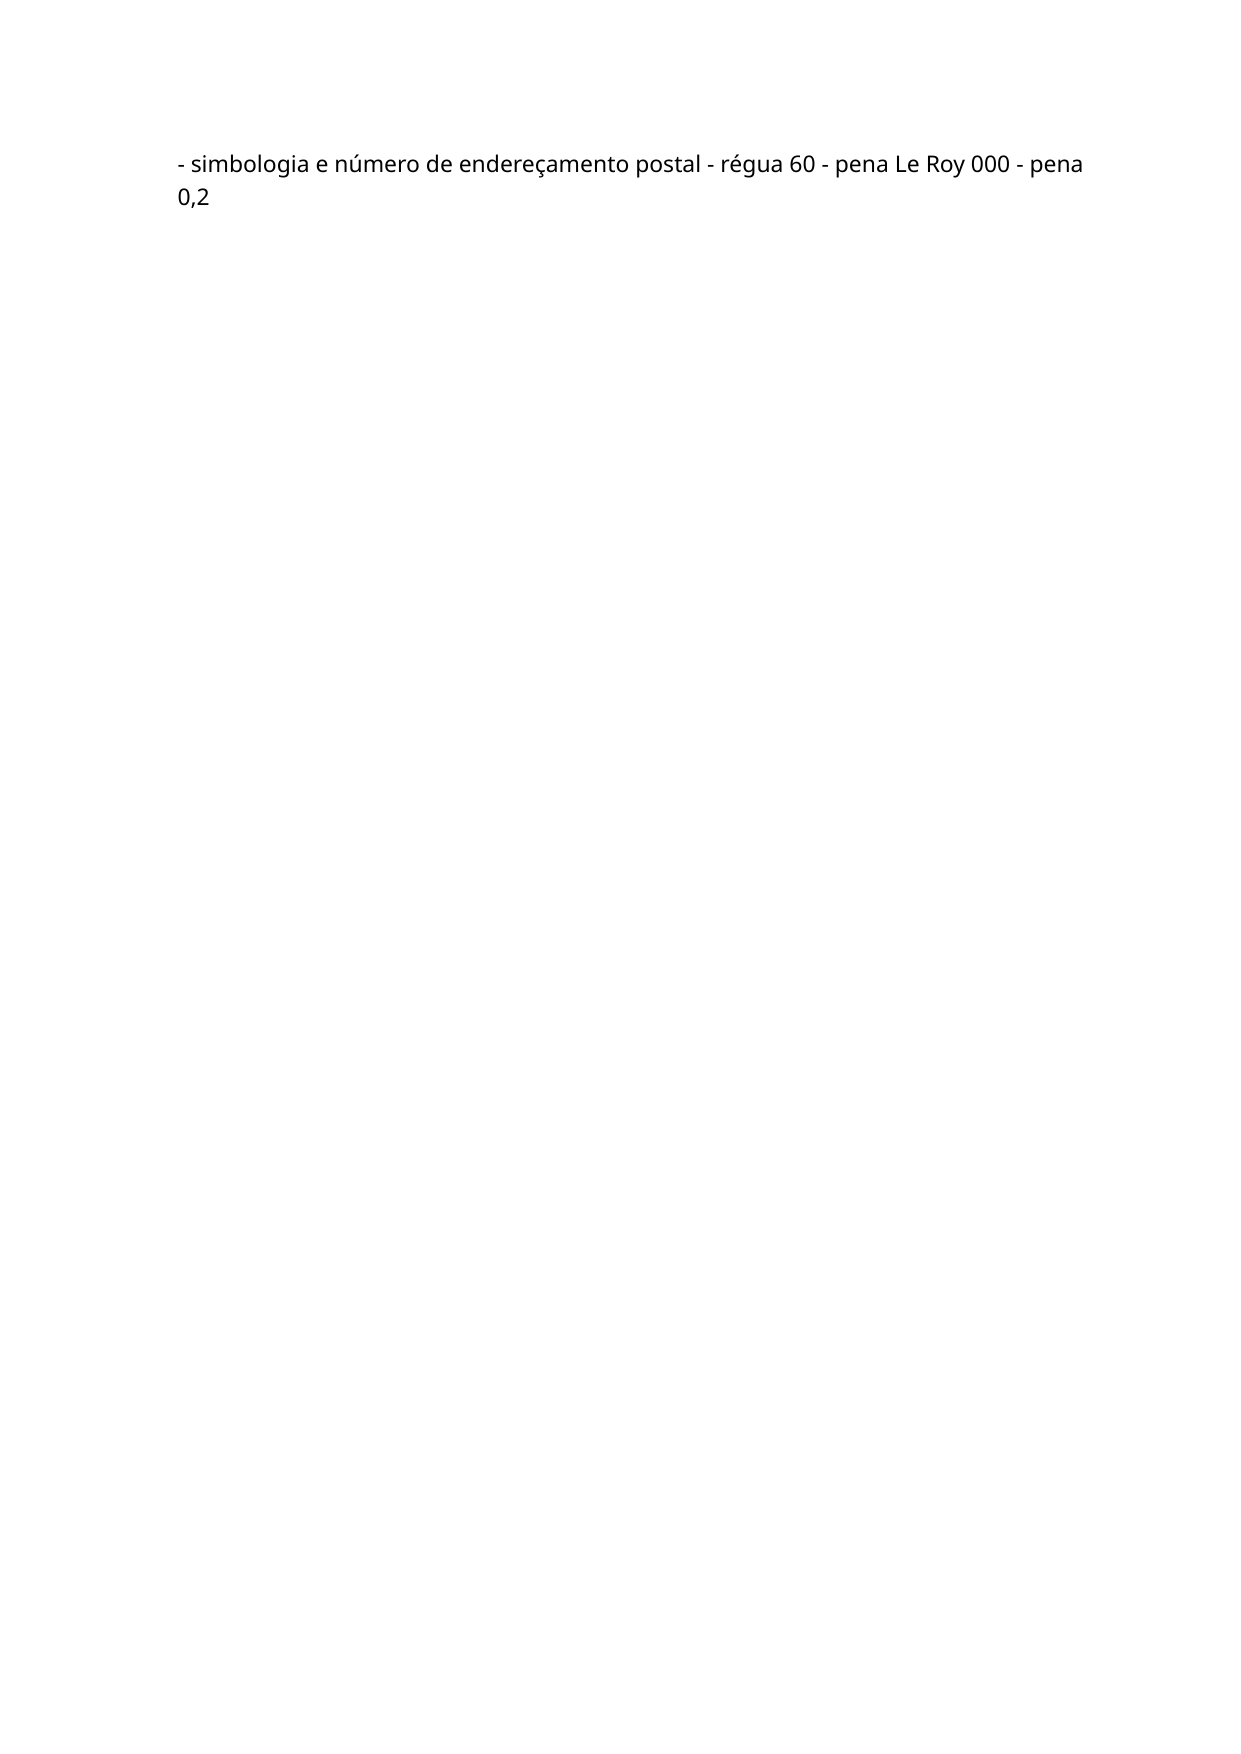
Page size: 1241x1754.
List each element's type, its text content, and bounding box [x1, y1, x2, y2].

text - simbologia e número de endereçamento postal - régua 60 - pena Le Roy 000 - pena 0,2 [177, 148, 1093, 213]
